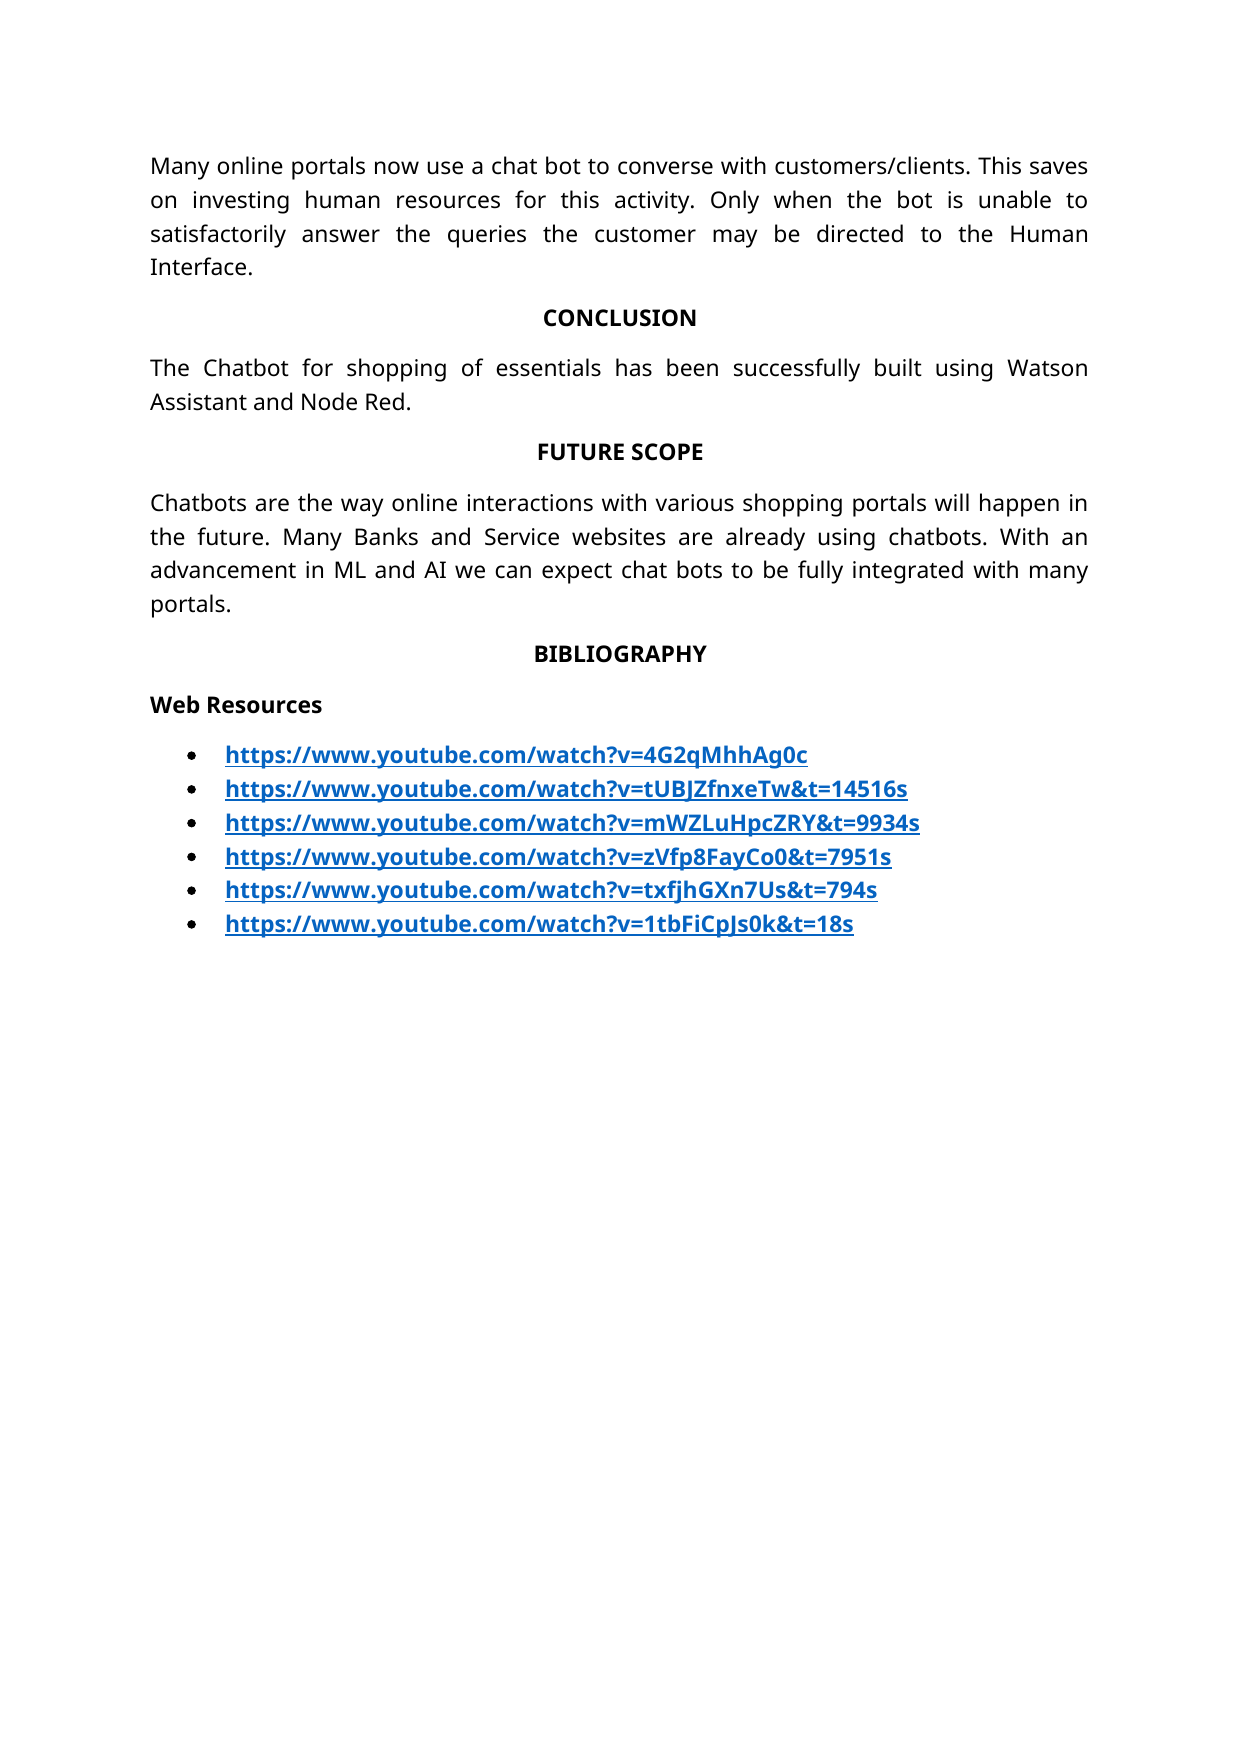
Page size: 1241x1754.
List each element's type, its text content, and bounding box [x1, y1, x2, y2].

list https://www.youtube.com/watch?v=4G2qMhhAg0c [187, 739, 1090, 770]
text Many online portals now use a chat bot to converse with customers/clients. This saves on investing human resources for this activity. Only when the bot is unable to satisfactorily answer the queries the customer may be directed to the Human Interface. [150, 150, 1090, 282]
list https://www.youtube.com/watch?v=zVfp8FayCo0&t=7951s [187, 840, 1090, 872]
text Web Resources [150, 689, 1090, 720]
text CONCLUSION [150, 302, 1090, 333]
text FUTURE SCOPE [150, 436, 1090, 467]
list https://www.youtube.com/watch?v=tUBJZfnxeTw&t=14516s [187, 773, 1090, 804]
list https://www.youtube.com/watch?v=1tbFiCpJs0k&t=18s [187, 908, 1090, 939]
list https://www.youtube.com/watch?v=txfjhGXn7Us&t=794s [187, 874, 1090, 905]
text Chatbots are the way online interactions with various shopping portals will happen in the future. Many Banks and Service websites are already using chatbots. With an advancement in ML and AI we can expect chat bots to be fully integrated with many portals. [150, 487, 1090, 619]
text The Chatbot for shopping of essentials has been successfully built using Watson Assistant and Node Red. [150, 352, 1090, 417]
list https://www.youtube.com/watch?v=mWZLuHpcZRY&t=9934s [187, 807, 1090, 838]
text BIBLIOGRAPHY [150, 638, 1090, 669]
